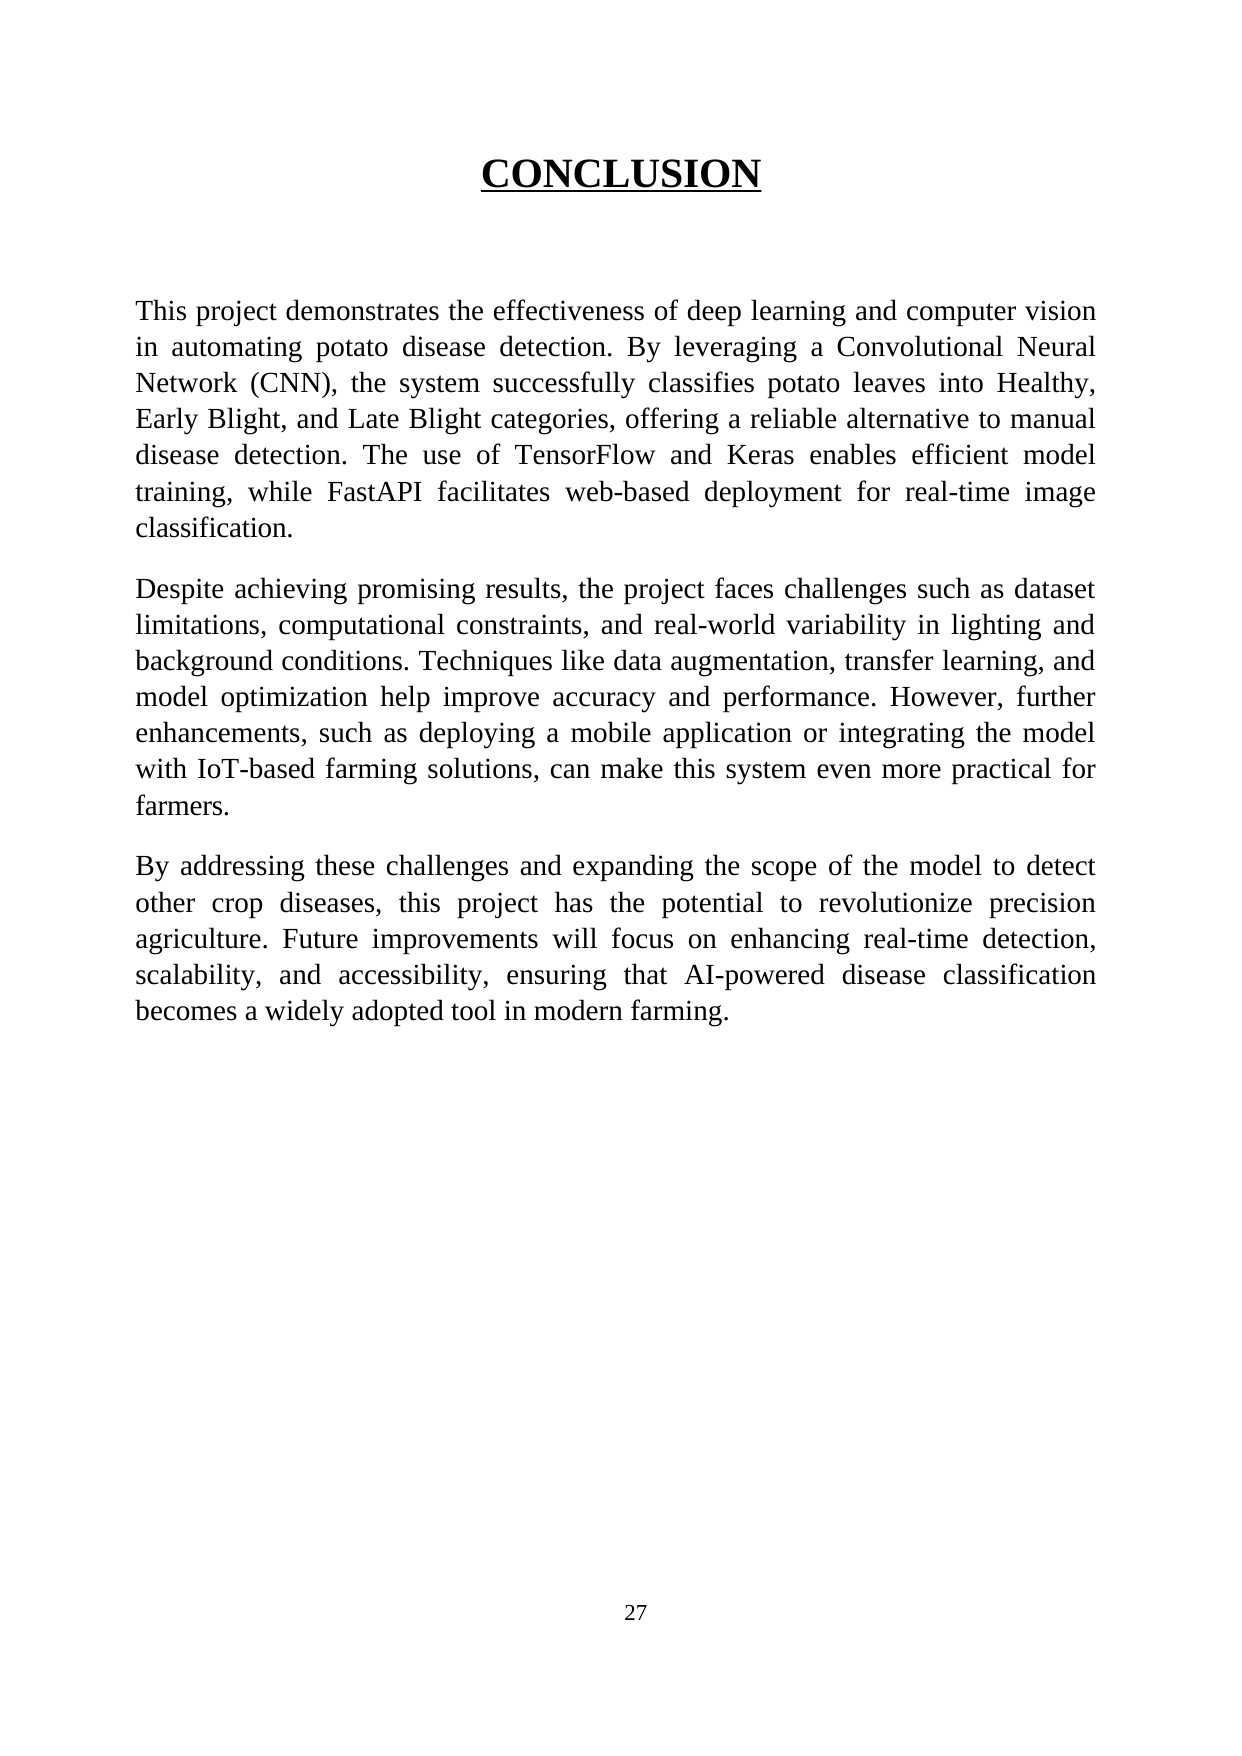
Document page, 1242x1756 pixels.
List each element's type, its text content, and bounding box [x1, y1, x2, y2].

text Despite achieving promising results, the project faces challenges such as dataset limitations, computational constraints, and real-world variability in lighting and background conditions. Techniques like data augmentation, transfer learning, and model optimization help improve accuracy and performance. However, further enhancements, such as deploying a mobile application or integrating the model with IoT-based farming solutions, can make this system even more practical for farmers. [135, 571, 1096, 821]
text This project demonstrates the effectiveness of deep learning and computer vision in automating potato disease detection. By leveraging a Convolutional Neural Network (CNN), the system successfully classifies potato leaves into Healthy, Early Blight, and Late Blight categories, offering a reliable alternative to manual disease detection. The use of TensorFlow and Keras enables efficient model training, while FastAPI facilitates web-based deployment for real-time image classification. [135, 293, 1097, 543]
subtitle CONCLUSION [74, 148, 1168, 196]
text By addressing these challenges and expanding the scope of the model to detect other crop diseases, this project has the potential to revolutionize precision agriculture. Future improvements will focus on enhancing real-time detection, scalability, and accessibility, ensuring that AI-powered disease classification becomes a widely adopted tool in modern farming. [135, 848, 1097, 1027]
